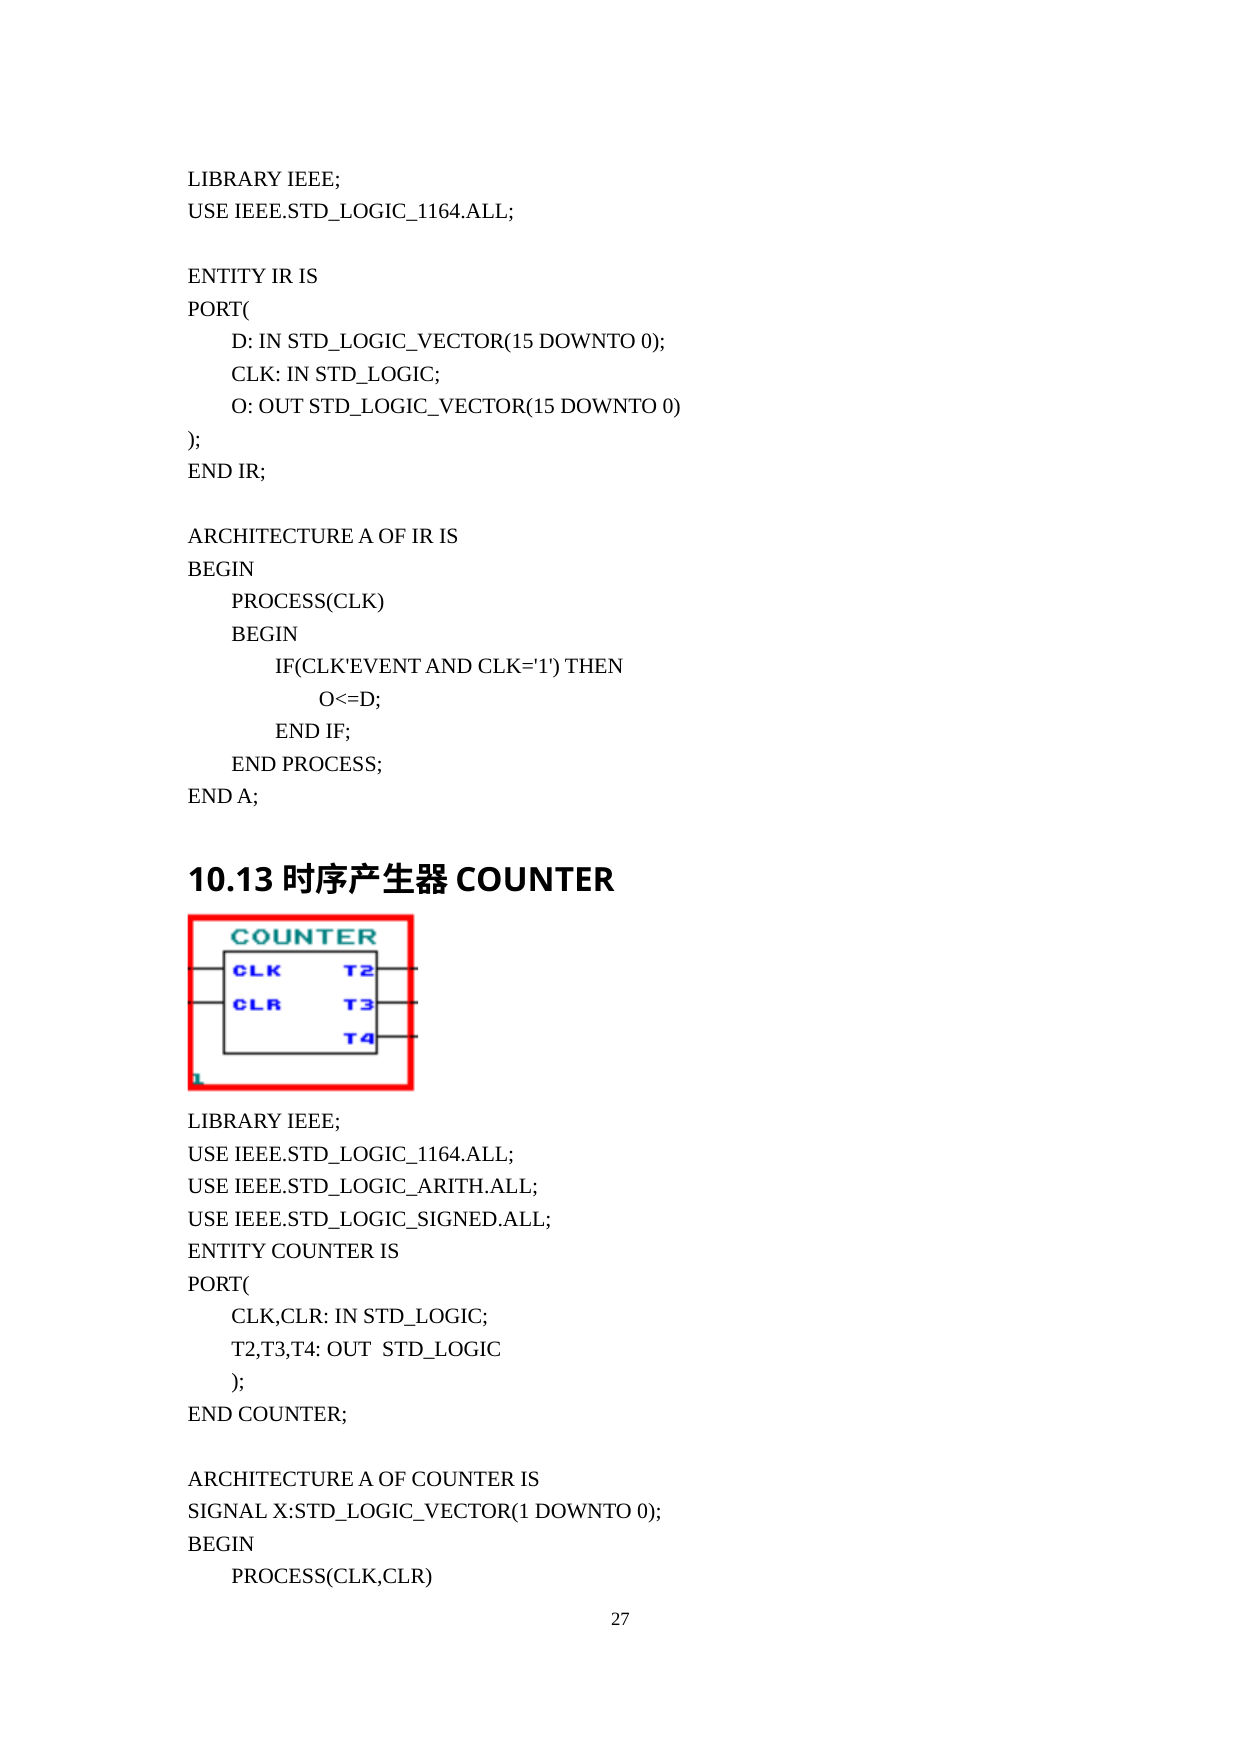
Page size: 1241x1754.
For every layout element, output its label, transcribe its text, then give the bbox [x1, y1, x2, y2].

text T2,T3,T4: OUT STD_LOGIC [187, 1332, 1053, 1364]
text USE IEEE.STD_LOGIC_SIGNED.ALL; [187, 1202, 1053, 1234]
text END IR; [187, 454, 1053, 487]
text BEGIN [187, 1527, 1053, 1559]
text ENTITY COUNTER IS [187, 1234, 1053, 1267]
text ); [187, 422, 1053, 454]
subtitle 10.13 时序产生器COUNTER [187, 844, 1053, 909]
text END IF; [187, 714, 1053, 747]
text PROCESS(CLK) [187, 584, 1053, 617]
text CLK,CLR: IN STD_LOGIC; [187, 1299, 1053, 1332]
text USE IEEE.STD_LOGIC_1164.ALL; [187, 1137, 1053, 1169]
text END A; [187, 779, 1053, 812]
text IF(CLK'EVENT AND CLK='1') THEN [187, 649, 1053, 682]
text ); [187, 1364, 1053, 1397]
text BEGIN [187, 617, 1053, 649]
text CLK: IN STD_LOGIC; [187, 357, 1053, 389]
text PORT( [187, 292, 1053, 324]
text BEGIN [187, 552, 1053, 584]
text ARCHITECTURE A OF IR IS [187, 519, 1053, 552]
text D: IN STD_LOGIC_VECTOR(15 DOWNTO 0); [187, 324, 1053, 357]
text SIGNAL X:STD_LOGIC_VECTOR(1 DOWNTO 0); [187, 1494, 1053, 1527]
text ENTITY IR IS [187, 259, 1053, 292]
text END COUNTER; [187, 1397, 1053, 1429]
text END PROCESS; [187, 747, 1053, 779]
text O: OUT STD_LOGIC_VECTOR(15 DOWNTO 0) [187, 389, 1053, 422]
text PORT( [187, 1267, 1053, 1299]
text USE IEEE.STD_LOGIC_ARITH.ALL; [187, 1169, 1053, 1202]
text USE IEEE.STD_LOGIC_1164.ALL; [187, 194, 1053, 227]
text LIBRARY IEEE; [187, 162, 1053, 194]
picture [187, 909, 419, 1093]
text PROCESS(CLK,CLR) [187, 1559, 1053, 1592]
text LIBRARY IEEE; [187, 1104, 1053, 1137]
text ARCHITECTURE A OF COUNTER IS [187, 1462, 1053, 1494]
text O<=D; [187, 682, 1053, 714]
